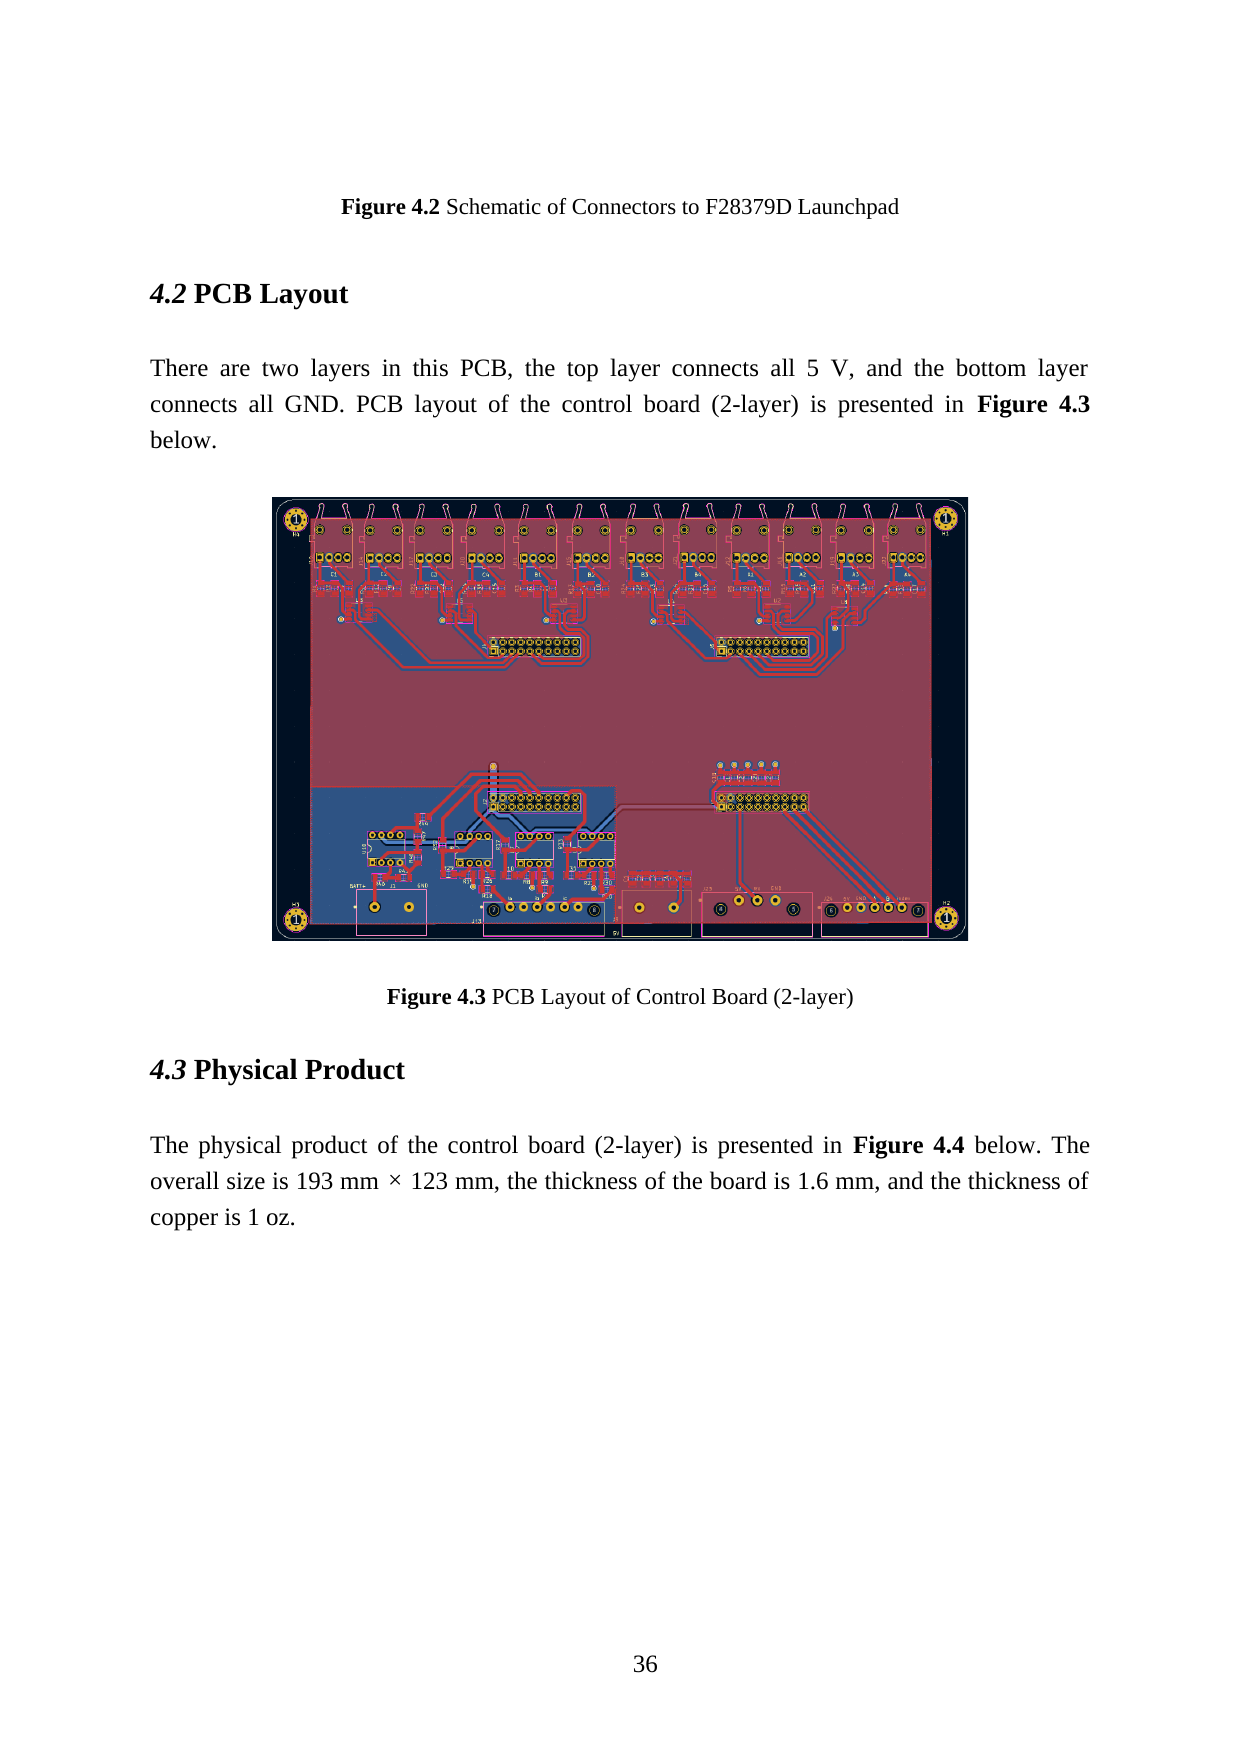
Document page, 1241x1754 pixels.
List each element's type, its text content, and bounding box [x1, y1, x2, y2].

picture [272, 497, 969, 941]
text Figure 4.3 PCB Layout of Control Board (2-layer) [150, 983, 1090, 1009]
text There are two layers in this PCB, the top layer connects all 5 V, and the bottom layer connects all GND. PCB layout of the control board (2-layer) is presented in Figure 4.3 below. [150, 353, 1090, 454]
text The physical product of the control board (2-layer) is presented in Figure 4.4 below. The overall size is 193 mm 123 mm, the thickness of the board is 1.6 mm, and the thickness of copper is 1 oz. [150, 1130, 1090, 1231]
text 4.3 Physical Product [150, 1052, 1090, 1086]
text Figure 4.2 Schematic of Connectors to F28379D Launchpad [150, 193, 1090, 219]
text 4.2 PCB Layout [150, 276, 1090, 309]
